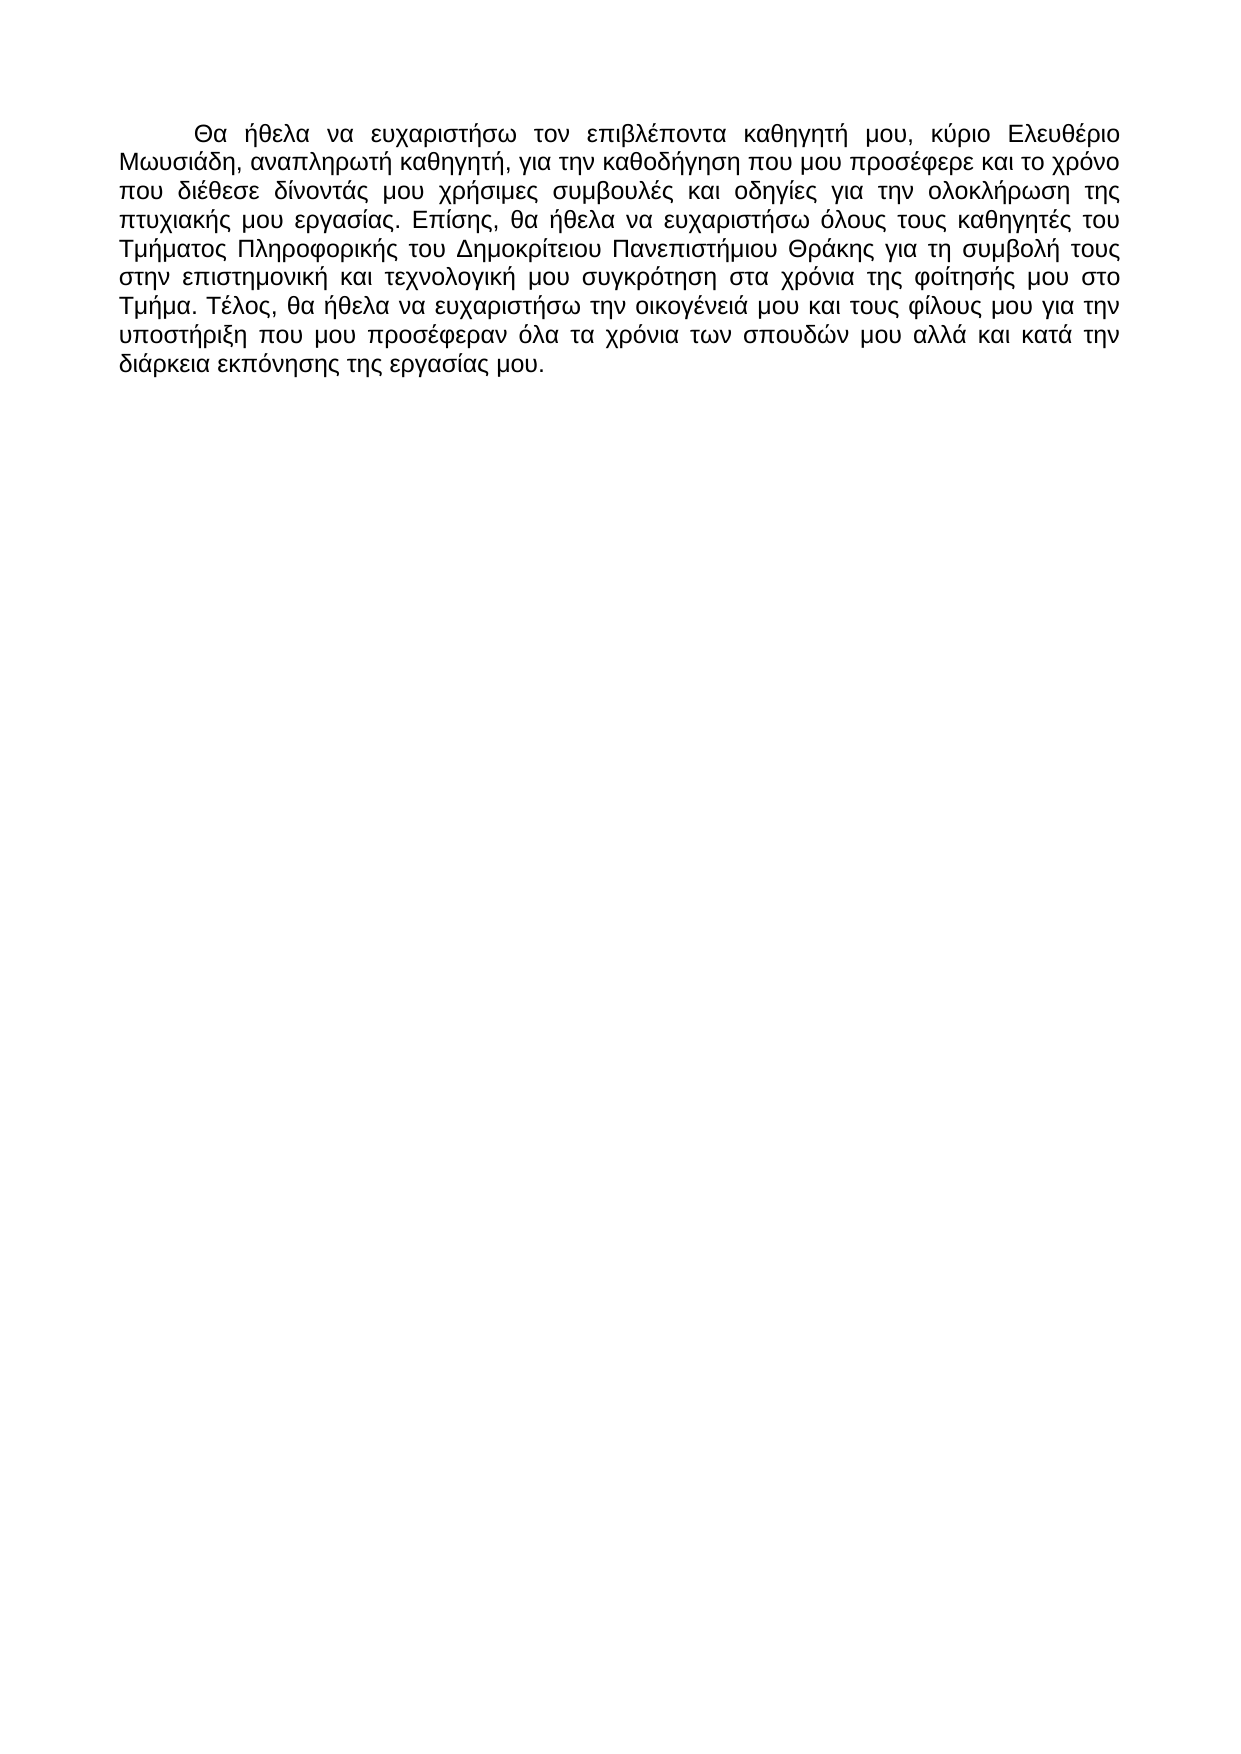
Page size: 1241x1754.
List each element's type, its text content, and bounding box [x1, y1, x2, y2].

text Θα ήθελα να ευχαριστήσω τον επιβλέποντα καθηγητή μου, κύριο Ελευθέριο Μωυσιάδη, αναπληρωτή καθηγητή, για την καθοδήγηση που μου προσέφερε και το χρόνο που διέθεσε δίνοντάς μου χρήσιμες συμβουλές και οδηγίες για την ολοκλήρωση της πτυχιακής μου εργασίας. Επίσης, θα ήθελα να ευχαριστήσω όλους τους καθηγητές του Τμήματος Πληροφορικής του Δημοκρίτειου Πανεπιστήμιου Θράκης για τη συμβολή τους στην επιστημονική και τεχνολογική μου συγκρότηση στα χρόνια της φοίτησής μου στο Τμήμα. Τέλος, θα ήθελα να ευχαριστήσω την οικογένειά μου και τους φίλους μου για την υποστήριξη που μου προσέφεραν όλα τα χρόνια των σπουδών μου αλλά και κατά την διάρκεια εκπόνησης της εργασίας μου. [118, 118, 1122, 377]
